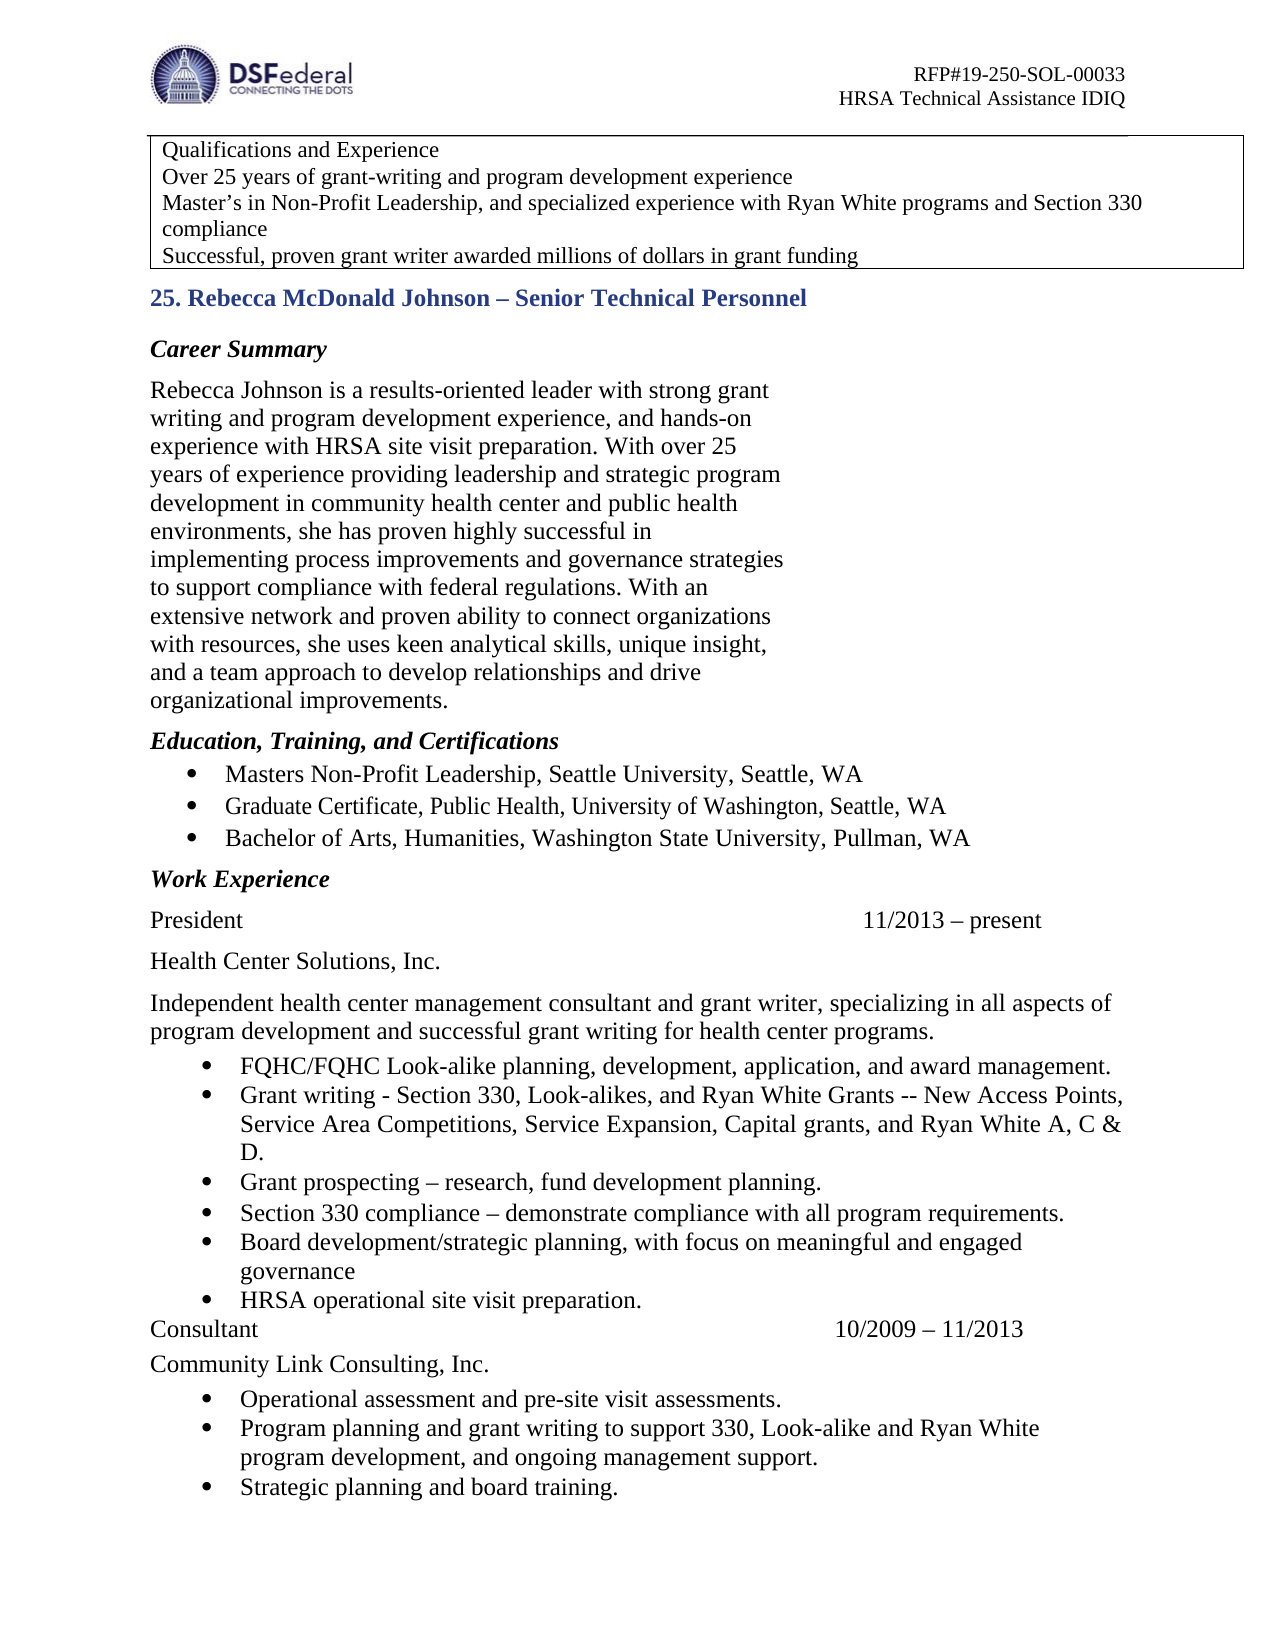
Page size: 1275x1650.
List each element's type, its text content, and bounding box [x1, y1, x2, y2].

table_header Qualifications and Experience Over 25 years of grant-writing and program development experience Master’s in Non-Profit Leadership, and specialized experience with Ryan White programs and Section 330 compliance Successful, proven grant writer awarded millions of dollars in grant funding [151, 136, 1243, 268]
text Health Center Solutions, Inc. [150, 946, 1244, 975]
text Community Link Consulting, Inc. [150, 1349, 1244, 1378]
text Consultant 10/2009 – 11/2013 [150, 1314, 1244, 1343]
picture [149, 32, 355, 105]
list Graduate Certificate, Public Health, University of Washington, Seattle, WA [187, 791, 1244, 820]
list Bachelor of Arts, Humanities, Washington State University, Pullman, WA [187, 823, 1244, 852]
subtitle Work Experience [150, 864, 1244, 893]
subtitle Education, Training, and Certifications [150, 726, 1244, 755]
list Board development/strategic planning, with focus on meaningful and engaged governance [202, 1227, 1023, 1285]
list Grant writing - Section 330, Look-alikes, and Ryan White Grants -- New Access Points, Service Area Competitions, Service Expansion, Capital grants, and Ryan White A, C & D. [202, 1080, 1123, 1166]
list Strategic planning and board training. [202, 1471, 1244, 1501]
list Grant prospecting – research, fund development planning. [202, 1166, 1244, 1197]
list Program planning and grant writing to support 330, Look-alike and Ryan White program development, and ongoing management support. [202, 1413, 1040, 1471]
text Rebecca Johnson is a results-oriented leader with strong grant writing and program development experience, and hands-on experience with HRSA site visit preparation. With over 25 years of experience providing leadership and strategic program development in community health center and public health environments, she has proven highly successful in implementing process improvements and governance strategies to support compliance with federal regulations. With an extensive network and proven ability to connect organizations with resources, she uses keen analytical skills, unique insight, and a team approach to develop relationships and drive organizational improvements. [150, 376, 786, 714]
list Masters Non-Profit Leadership, Seattle University, Seattle, WA [187, 759, 1244, 787]
list Operational assessment and pre-site visit assessments. [202, 1384, 1244, 1413]
list HRSA operational site visit preparation. [202, 1285, 1244, 1313]
list FQHC/FQHC Look-alike planning, development, application, and award management. [202, 1051, 1244, 1080]
text Independent health center management consultant and grant writer, specializing in all aspects of program development and successful grant writing for health center programs. [150, 988, 1125, 1045]
subtitle Career Summary [150, 334, 1244, 363]
text President 11/2013 – present [150, 905, 1244, 934]
list Section 330 compliance – demonstrate compliance with all program requirements. [202, 1197, 1244, 1227]
list Rebecca McDonald Johnson – Senior Technical Personnel [150, 283, 1244, 312]
